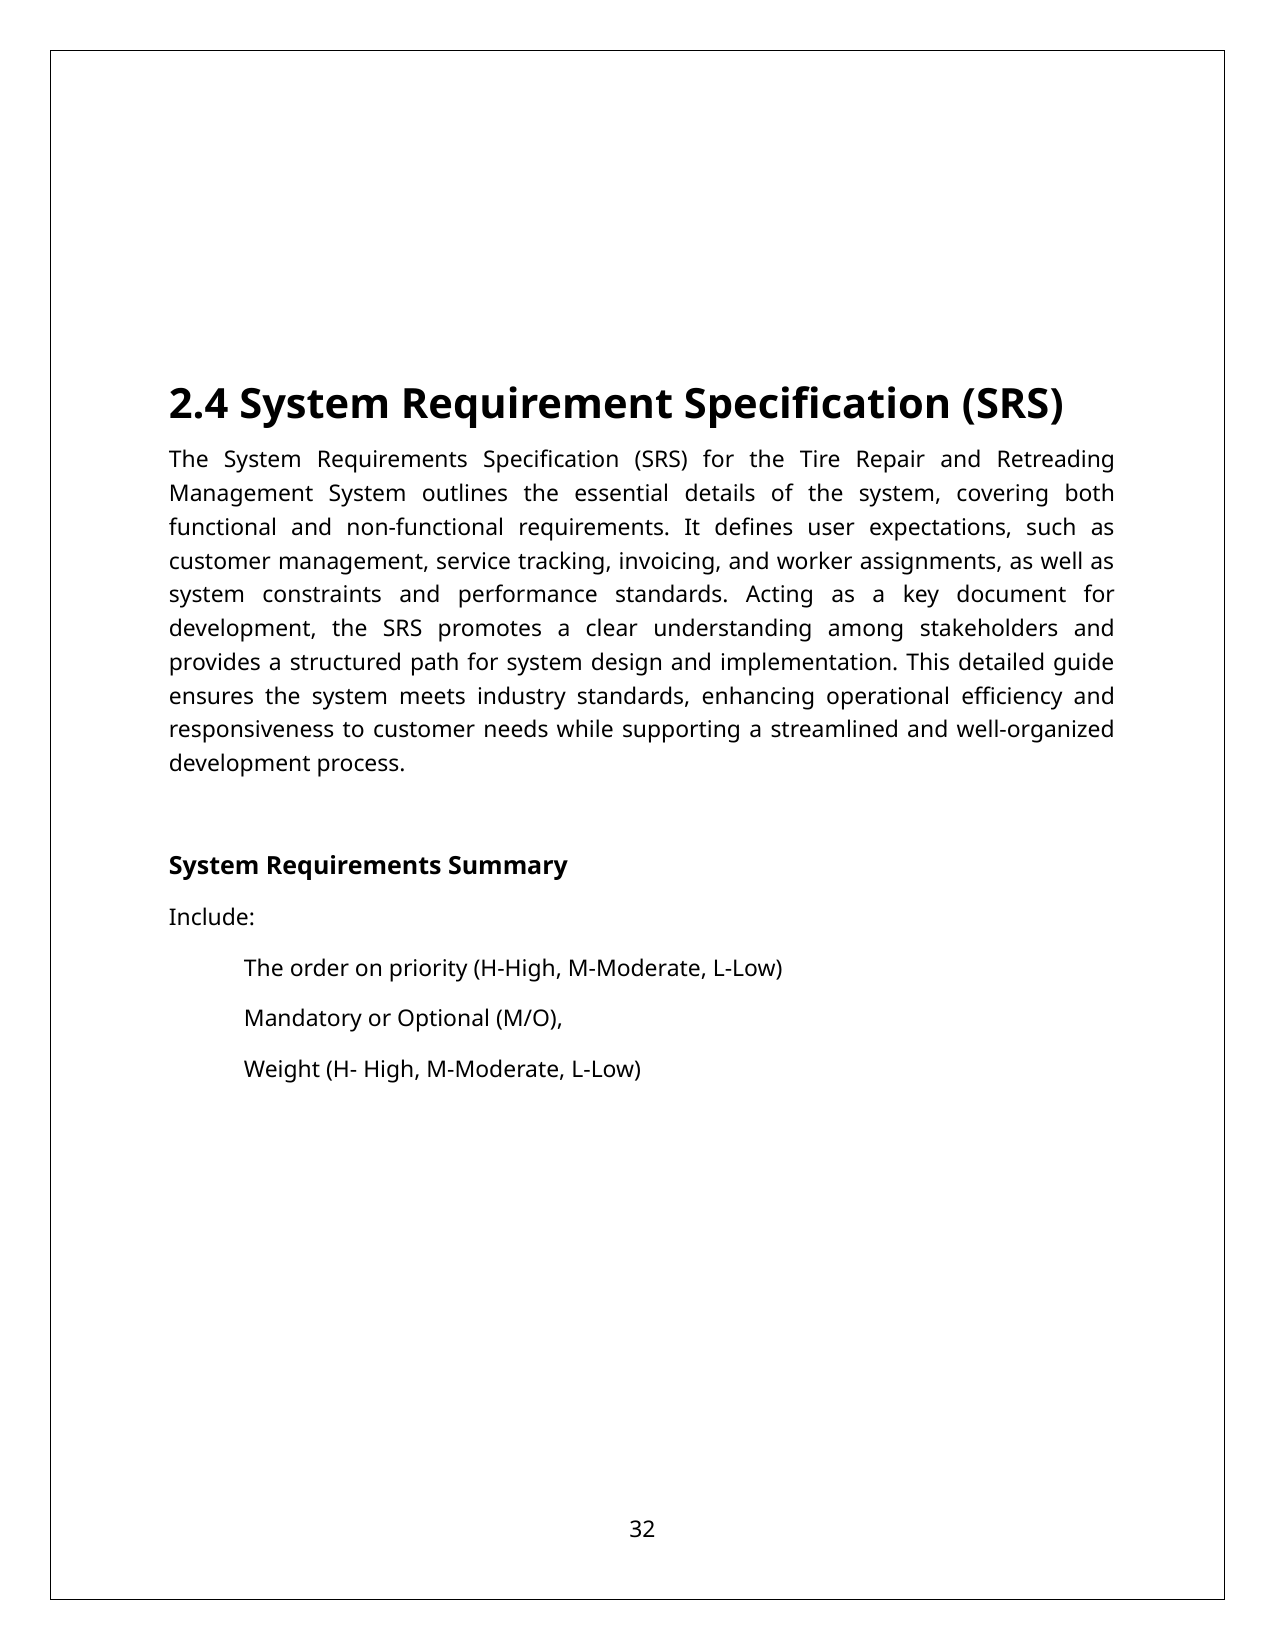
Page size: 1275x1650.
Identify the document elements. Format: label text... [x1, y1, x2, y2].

text System Requirements Summary [169, 848, 1116, 882]
text The System Requirements Specification (SRS) for the Tire Repair and Retreading Management System outlines the essential details of the system, covering both functional and non-functional requirements. It defines user expectations, such as customer management, service tracking, invoicing, and worker assignments, as well as system constraints and performance standards. Acting as a key document for development, the SRS promotes a clear understanding among stakeholders and provides a structured path for system design and implementation. This detailed guide ensures the system meets industry standards, enhancing operational efficiency and responsiveness to customer needs while supporting a streamlined and well-organized development process. [169, 443, 1116, 778]
text Weight (H- High, M-Moderate, L-Low) [169, 1053, 1116, 1084]
subtitle 2.4 System Requirement Specification (SRS) [169, 374, 1116, 431]
text Mandatory or Optional (M/O), [169, 1002, 1116, 1033]
text Include: [169, 901, 1116, 933]
text The order on priority (H-High, M-Moderate, L-Low) [169, 952, 1116, 983]
